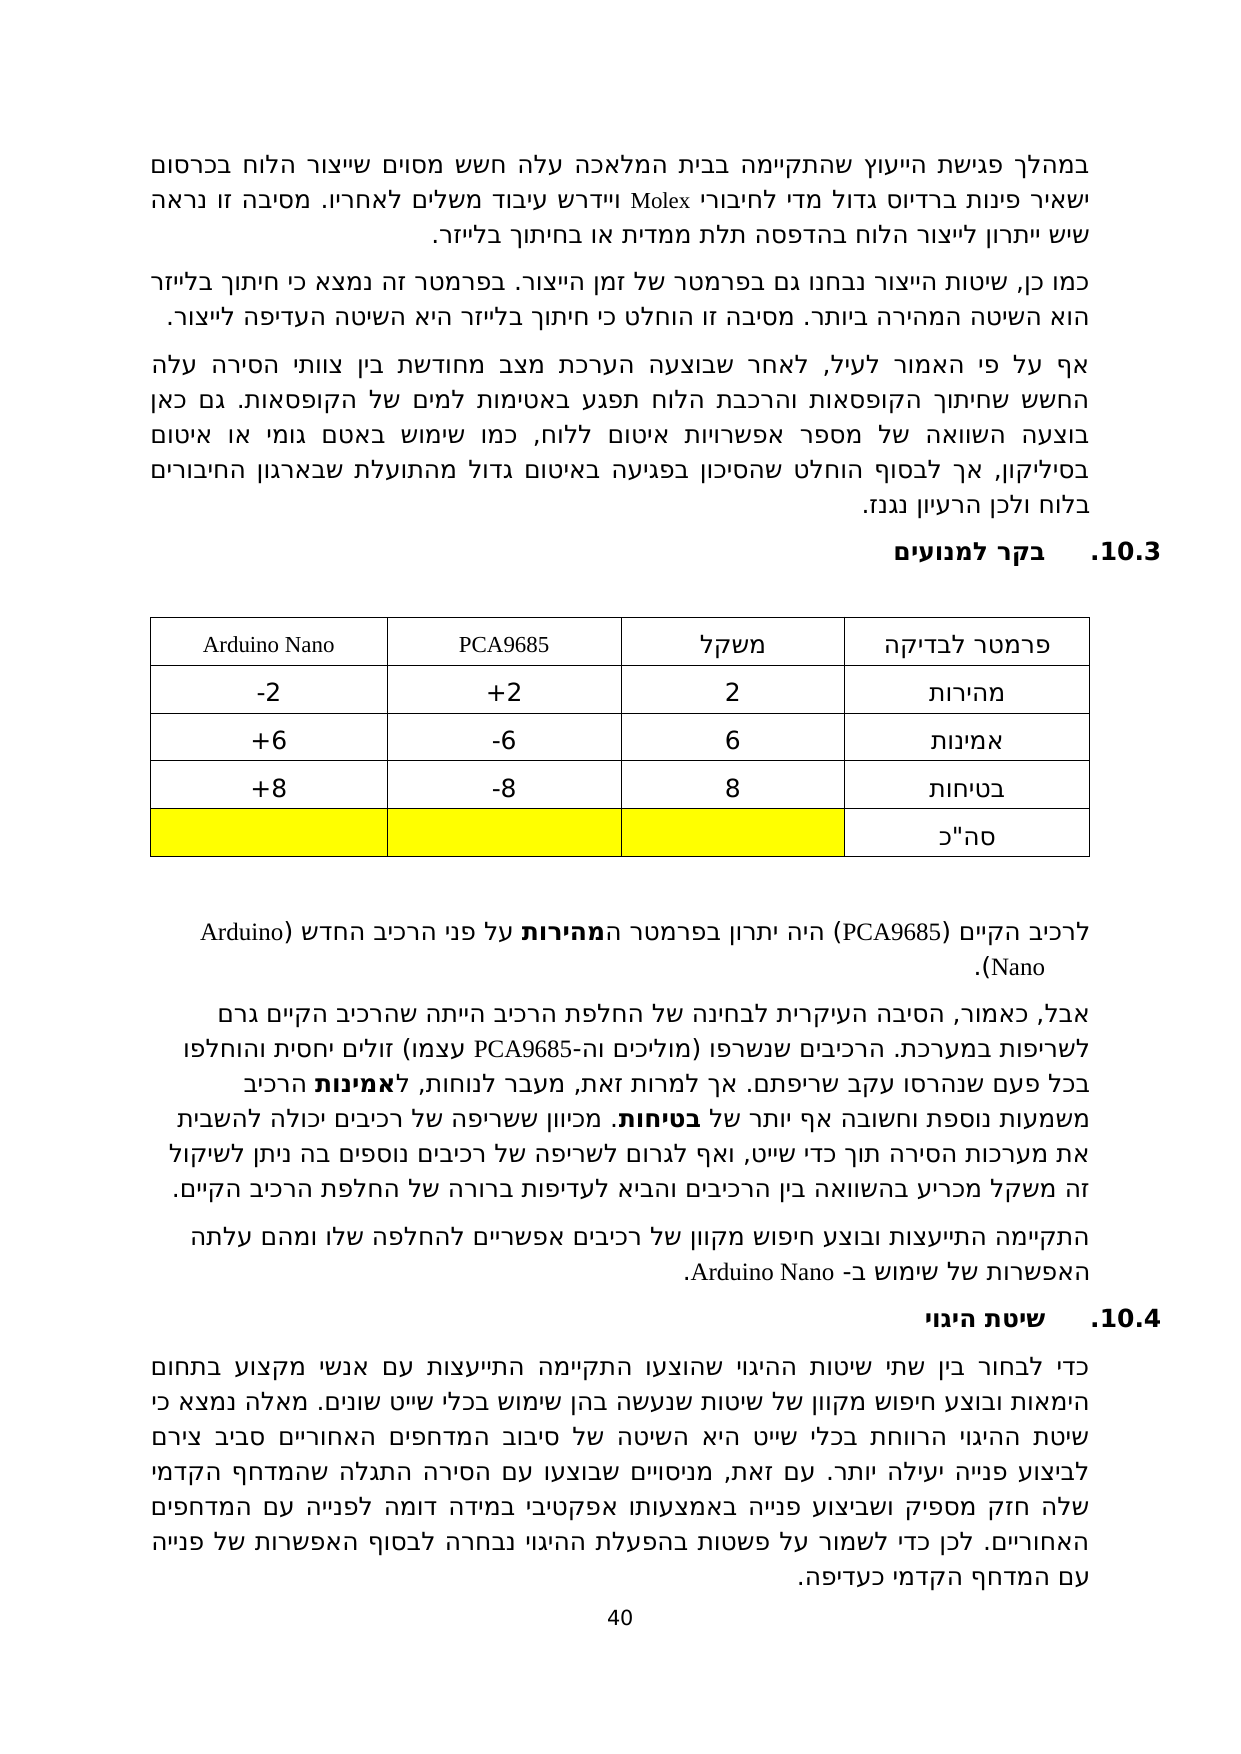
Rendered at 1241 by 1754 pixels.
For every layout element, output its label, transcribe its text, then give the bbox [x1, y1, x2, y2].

subtitle התקיימה התייעצות ובוצע חיפוש מקוון של רכיבים אפשריים להחלפה שלו ומהם עלתה האפשרות של שימוש ב- Arduino Nano. [150, 1222, 1090, 1286]
text במהלך פגישת הייעוץ שהתקיימה בבית המלאכה עלה חשש מסוים שייצור הלוח בכרסום ישאיר פינות ברדיוס גדול מדי לחיבורי Molex ויידרש עיבוד משלים לאחריו. מסיבה זו נראה שיש ייתרון לייצור הלוח בהדפסה תלת ממדית או בחיתוך בלייזר. [150, 150, 1090, 249]
table_header PCA9685 [388, 618, 621, 664]
text כדי לבחור בין שתי שיטות ההיגוי שהוצעו התקיימה התייעצות עם אנשי מקצוע בתחום הימאות ובוצע חיפוש מקוון של שיטות שנעשה בהן שימוש בכלי שייט שונים. מאלה נמצא כי שיטת ההיגוי הרווחת בכלי שייט היא השיטה של סיבוב המדחפים האחוריים סביב צירם לביצוע פנייה יעילה יותר. עם זאת, מניסויים שבוצעו עם הסירה התגלה שהמדחף הקדמי שלה חזק מספיק ושביצוע פנייה באמצעותו אפקטיבי במידה דומה לפנייה עם המדחפים האחוריים. לכן כדי לשמור על פשטות בהפעלת ההיגוי נבחרה לבסוף האפשרות של פנייה עם המדחף הקדמי כעדיפה. [150, 1352, 1090, 1591]
subtitle לרכיב הקיים (PCA9685) היה יתרון בפרמטר המהירות על פני הרכיב החדש (Arduino Nano). [150, 917, 1090, 981]
table_cell בטיחות [845, 761, 1089, 808]
table_header Arduino Nano [151, 618, 387, 664]
table_cell [388, 809, 621, 856]
table_header פרמטר לבדיקה [845, 618, 1089, 664]
subtitle שיטת היגוי [150, 1304, 1090, 1334]
table_cell [151, 809, 387, 856]
table_header משקל [622, 618, 844, 664]
table_cell אמינות [845, 714, 1089, 760]
table_cell 8 [622, 761, 844, 808]
table_cell 6 [622, 714, 844, 760]
table_cell [622, 809, 844, 856]
table_cell 2- [151, 666, 387, 712]
table_cell סה"כ [845, 809, 1089, 856]
table_cell 2 [622, 666, 844, 712]
subtitle אבל, כאמור, הסיבה העיקרית לבחינה של החלפת הרכיב הייתה שהרכיב הקיים גרם לשריפות במערכת. הרכיבים שנשרפו (מוליכים וה-PCA9685 עצמו) זולים יחסית והוחלפו בכל פעם שנהרסו עקב שריפתם. אך למרות זאת, מעבר לנוחות, לאמינות הרכיב משמעות נוספת וחשובה אף יותר של בטיחות. מכיוון ששריפה של רכיבים יכולה להשבית את מערכות הסירה תוך כדי שייט, ואף לגרום לשריפה של רכיבים נוספים בה ניתן לשיקול זה משקל מכריע בהשוואה בין הרכיבים והביא לעדיפות ברורה של החלפת הרכיב הקיים. [150, 999, 1090, 1204]
table_cell 8+ [151, 761, 387, 808]
text אף על פי האמור לעיל, לאחר שבוצעה הערכת מצב מחודשת בין צוותי הסירה עלה החשש שחיתוך הקופסאות והרכבת הלוח תפגע באטימות למים של הקופסאות. גם כאן בוצעה השוואה של מספר אפשרויות איטום ללוח, כמו שימוש באטם גומי או איטום בסיליקון, אך לבסוף הוחלט שהסיכון בפגיעה באיטום גדול מהתועלת שבארגון החיבורים בלוח ולכן הרעיון נגנז. [150, 350, 1090, 519]
subtitle בקר למנועים [150, 537, 1090, 567]
table_cell 8- [388, 761, 621, 808]
table_cell 6+ [151, 714, 387, 760]
text כמו כן, שיטות הייצור נבחנו גם בפרמטר של זמן הייצור. בפרמטר זה נמצא כי חיתוך בלייזר הוא השיטה המהירה ביותר. מסיבה זו הוחלט כי חיתוך בלייזר היא השיטה העדיפה לייצור. [150, 267, 1090, 332]
table_cell 2+ [388, 666, 621, 712]
table_cell 6- [388, 714, 621, 760]
table_cell מהירות [845, 666, 1089, 712]
